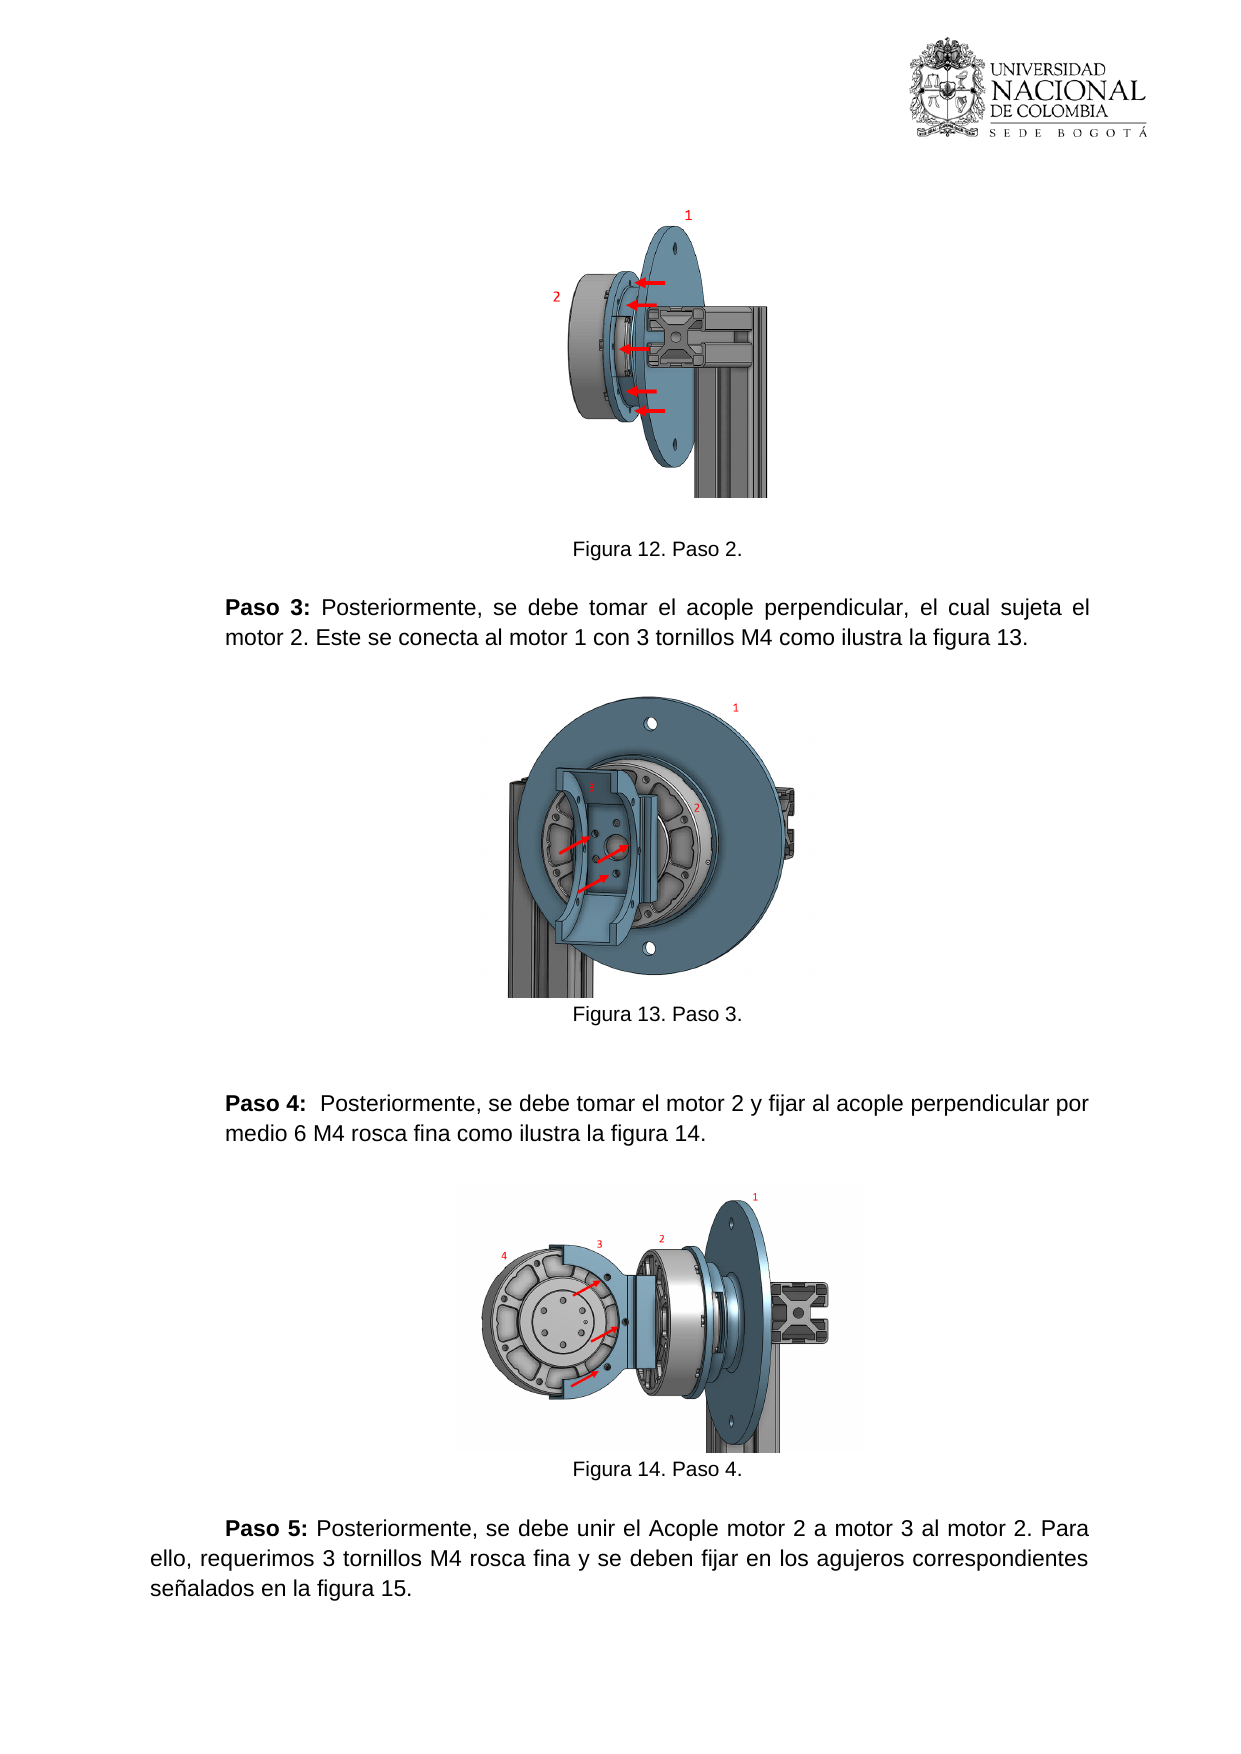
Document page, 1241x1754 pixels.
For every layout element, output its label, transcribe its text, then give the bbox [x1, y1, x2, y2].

text Figura 13. Paso 3. [225, 1002, 1090, 1026]
text Figura 14. Paso 4. [225, 1457, 1090, 1481]
picture [451, 150, 865, 533]
picture [451, 684, 865, 998]
picture [451, 1180, 865, 1453]
text Paso 5: Posteriormente, se debe unir el Acople motor 2 a motor 3 al motor 2. Para ello, requerimos 3 tornillos M4 rosca fina y se deben fijar en los agujeros correspondientes señalados en la figura 15. [150, 1514, 1090, 1601]
text Figura 12. Paso 2. [225, 536, 1090, 560]
text Paso 4: Posteriormente, se debe tomar el motor 2 y fijar al acople perpendicular por medio 6 M4 rosca fina como ilustra la figura 14. [225, 1089, 1090, 1146]
picture [909, 37, 1147, 137]
text Paso 3: Posteriormente, se debe tomar el acople perpendicular, el cual sujeta el motor 2. Este se conecta al motor 1 con 3 tornillos M4 como ilustra la figura 13. [225, 594, 1090, 651]
